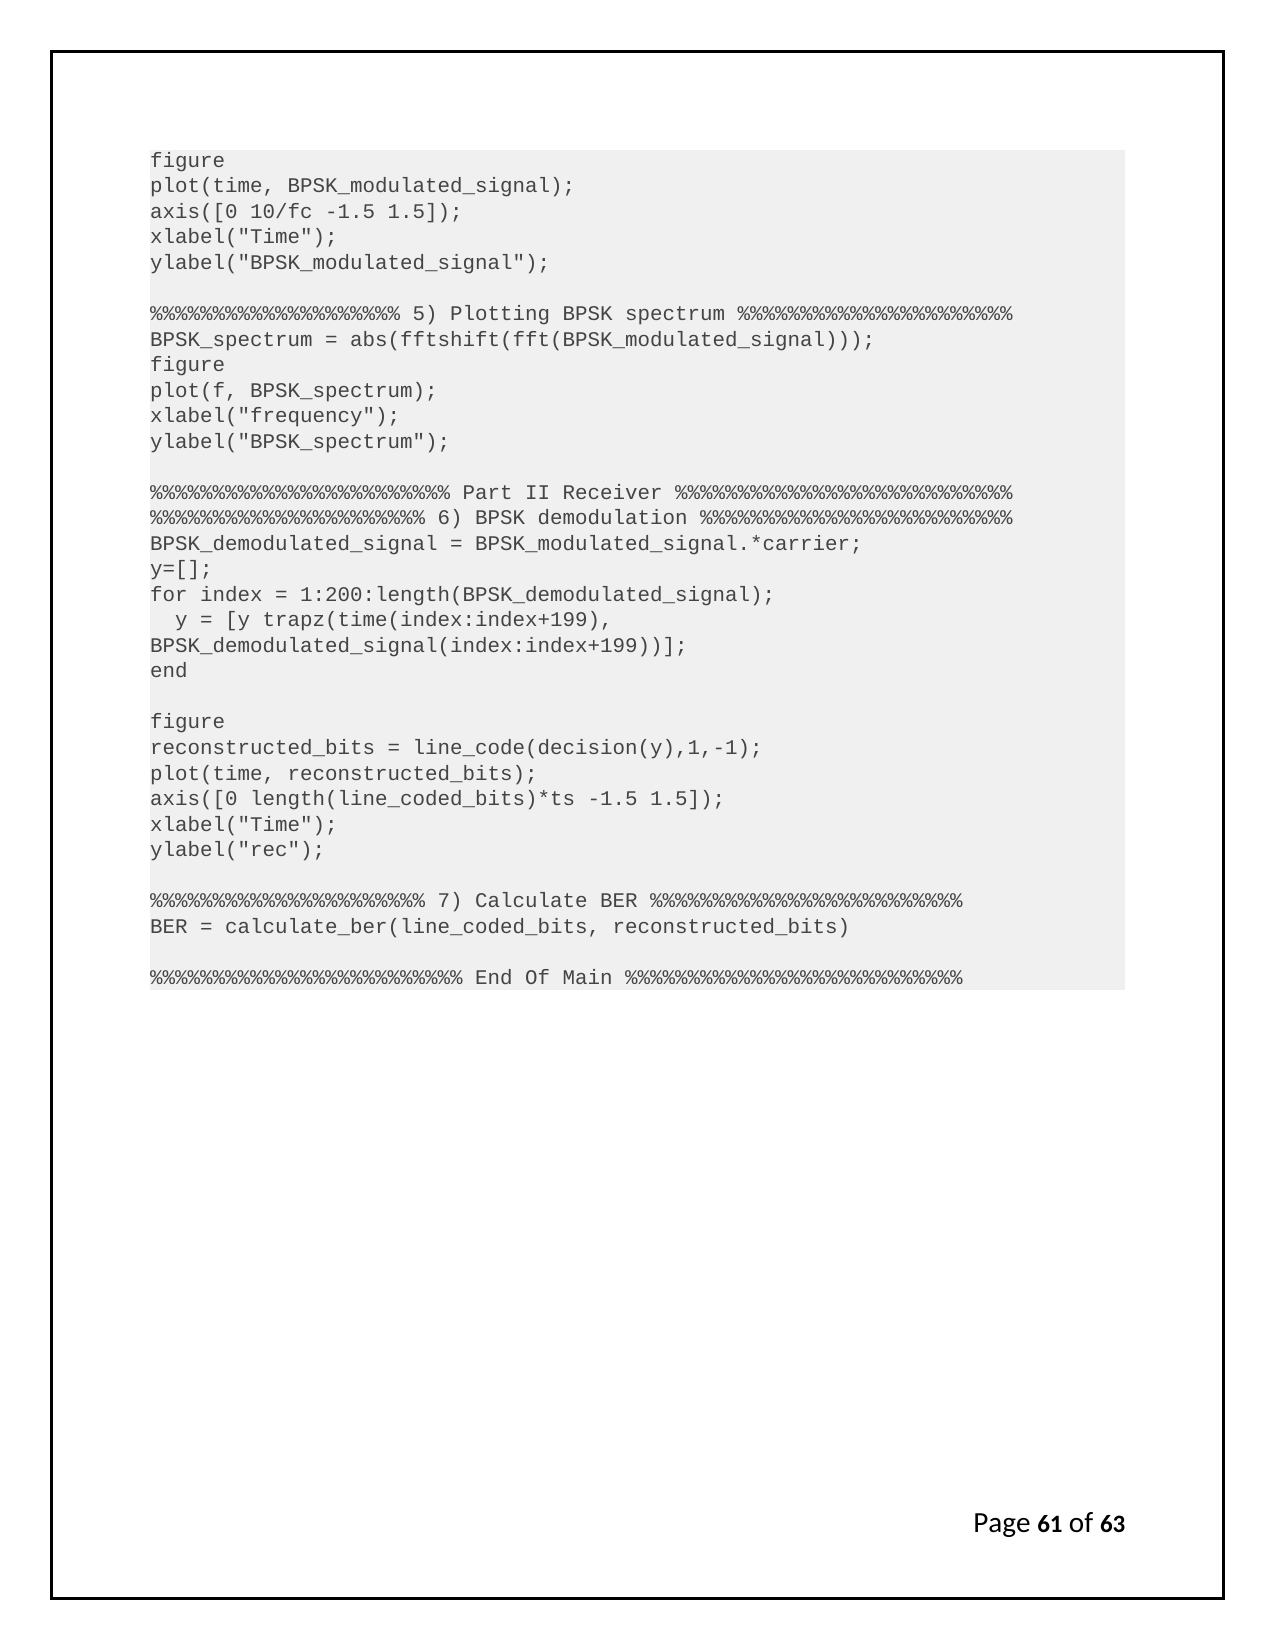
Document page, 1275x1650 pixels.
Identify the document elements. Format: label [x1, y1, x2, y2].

text [150, 150, 1125, 990]
